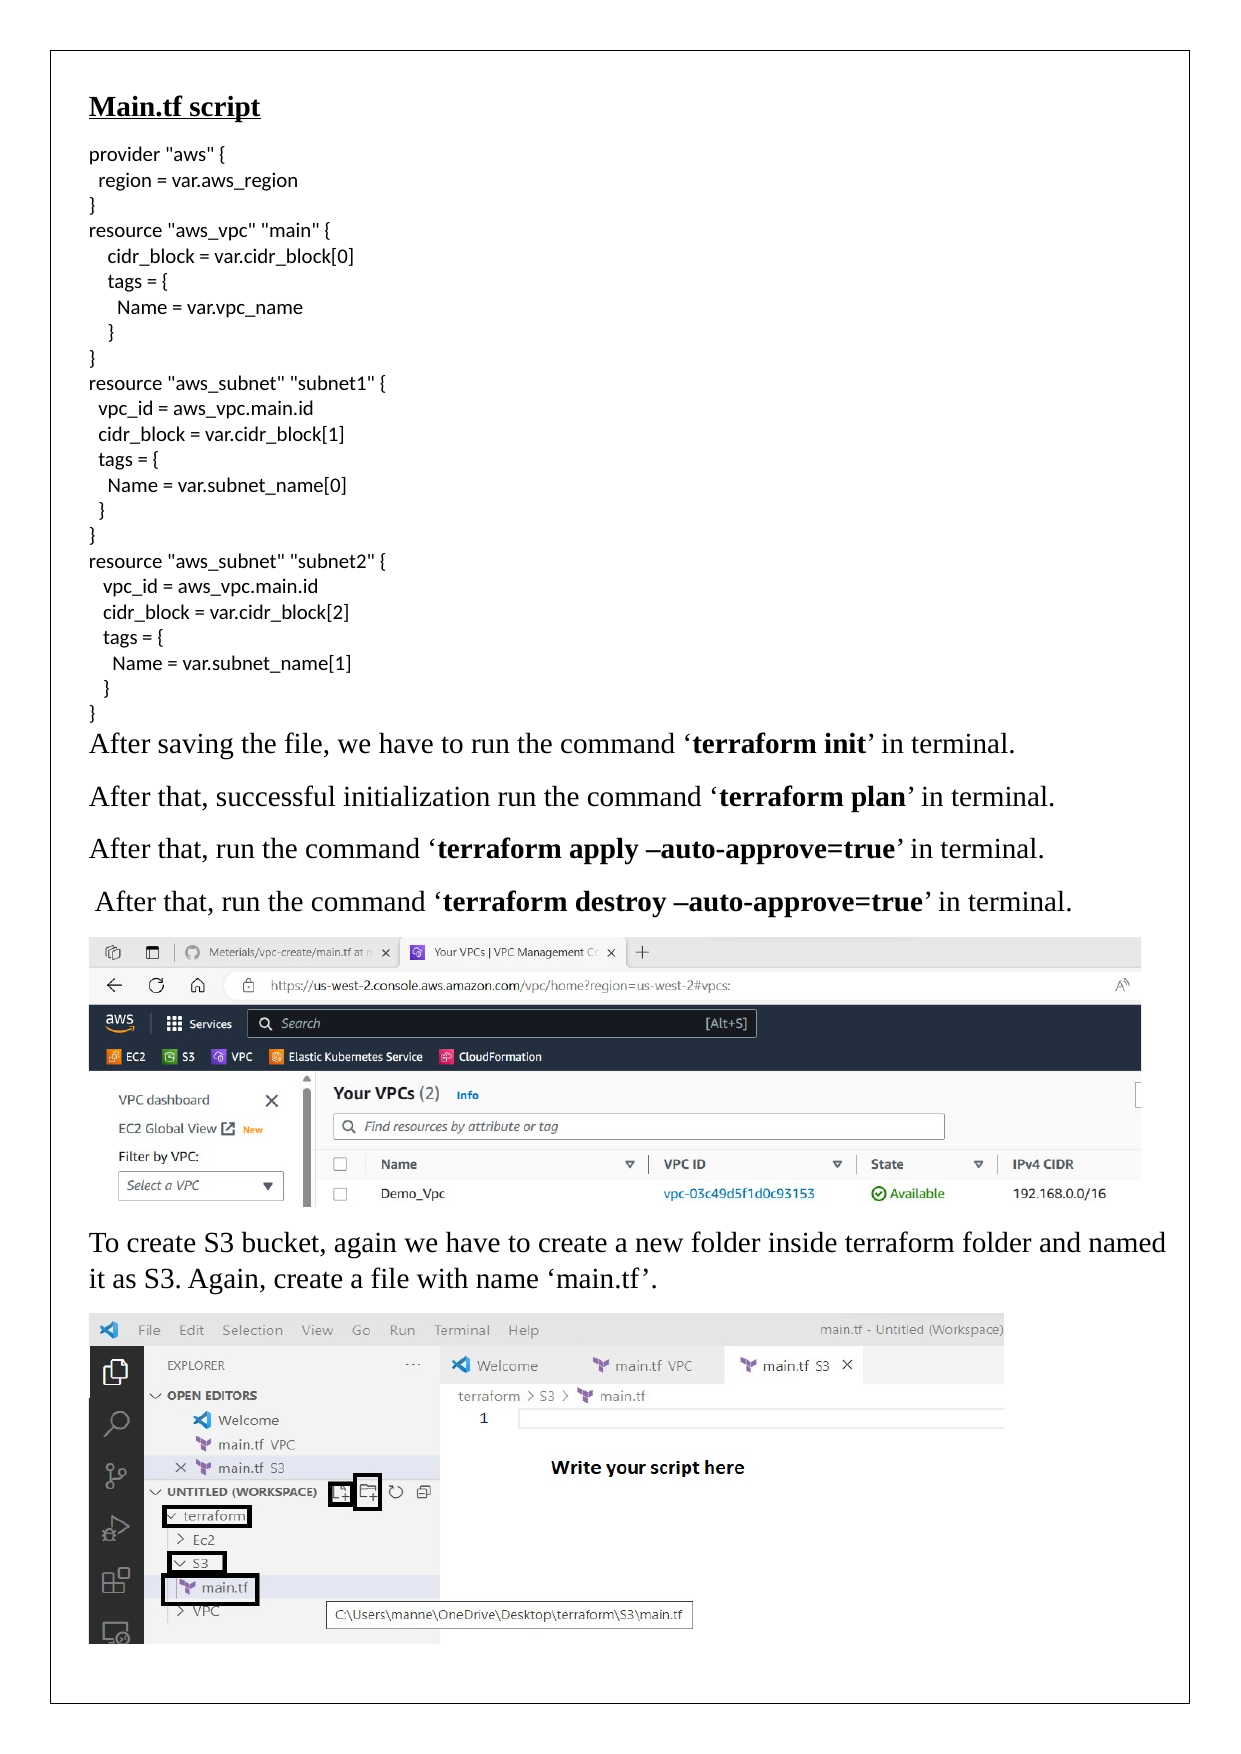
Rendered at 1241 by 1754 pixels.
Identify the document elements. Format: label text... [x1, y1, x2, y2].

text After saving the file, we have to run the command ‘terraform init’ in terminal. [89, 726, 1167, 759]
text } [89, 701, 1167, 726]
picture [88, 1313, 1004, 1644]
text After that, successful initialization run the command ‘terraform plan’ in terminal. [89, 779, 1167, 812]
text region = var.aws_region [89, 167, 1167, 192]
text } [89, 192, 1167, 218]
text Name = var.vpc_name [89, 294, 1167, 319]
text Main.tf script [89, 89, 1167, 122]
text } [89, 497, 1167, 523]
text resource "aws_subnet" "subnet2" { [89, 548, 1167, 573]
text tags = { [89, 268, 1167, 294]
text cidr_block = var.cidr_block[0] [89, 243, 1167, 268]
text After that, run the command ‘terraform apply –auto-approve=true’ in terminal. [89, 832, 1167, 865]
text vpc_id = aws_vpc.main.id [89, 573, 1167, 599]
text resource "aws_vpc" "main" { [89, 218, 1167, 243]
text cidr_block = var.cidr_block[1] [89, 421, 1167, 446]
text } [89, 345, 1167, 370]
text provider "aws" { [89, 141, 1167, 167]
text tags = { [89, 446, 1167, 472]
text Name = var.subnet_name[0] [89, 472, 1167, 497]
text After that, run the command ‘terraform destroy –auto-approve=true’ in terminal. [89, 884, 1167, 918]
text } [89, 523, 1167, 548]
text resource "aws_subnet" "subnet1" { [89, 370, 1167, 396]
text } [89, 675, 1167, 701]
text Name = var.subnet_name[1] [89, 650, 1167, 675]
text tags = { [89, 624, 1167, 650]
text cidr_block = var.cidr_block[2] [89, 599, 1167, 624]
picture [88, 937, 1142, 1207]
text } [89, 319, 1167, 345]
text To create S3 bucket, again we have to create a new folder inside terraform folder and named it as S3. Again, create a file with name ‘main.tf’. [89, 1225, 1167, 1295]
text vpc_id = aws_vpc.main.id [89, 396, 1167, 421]
